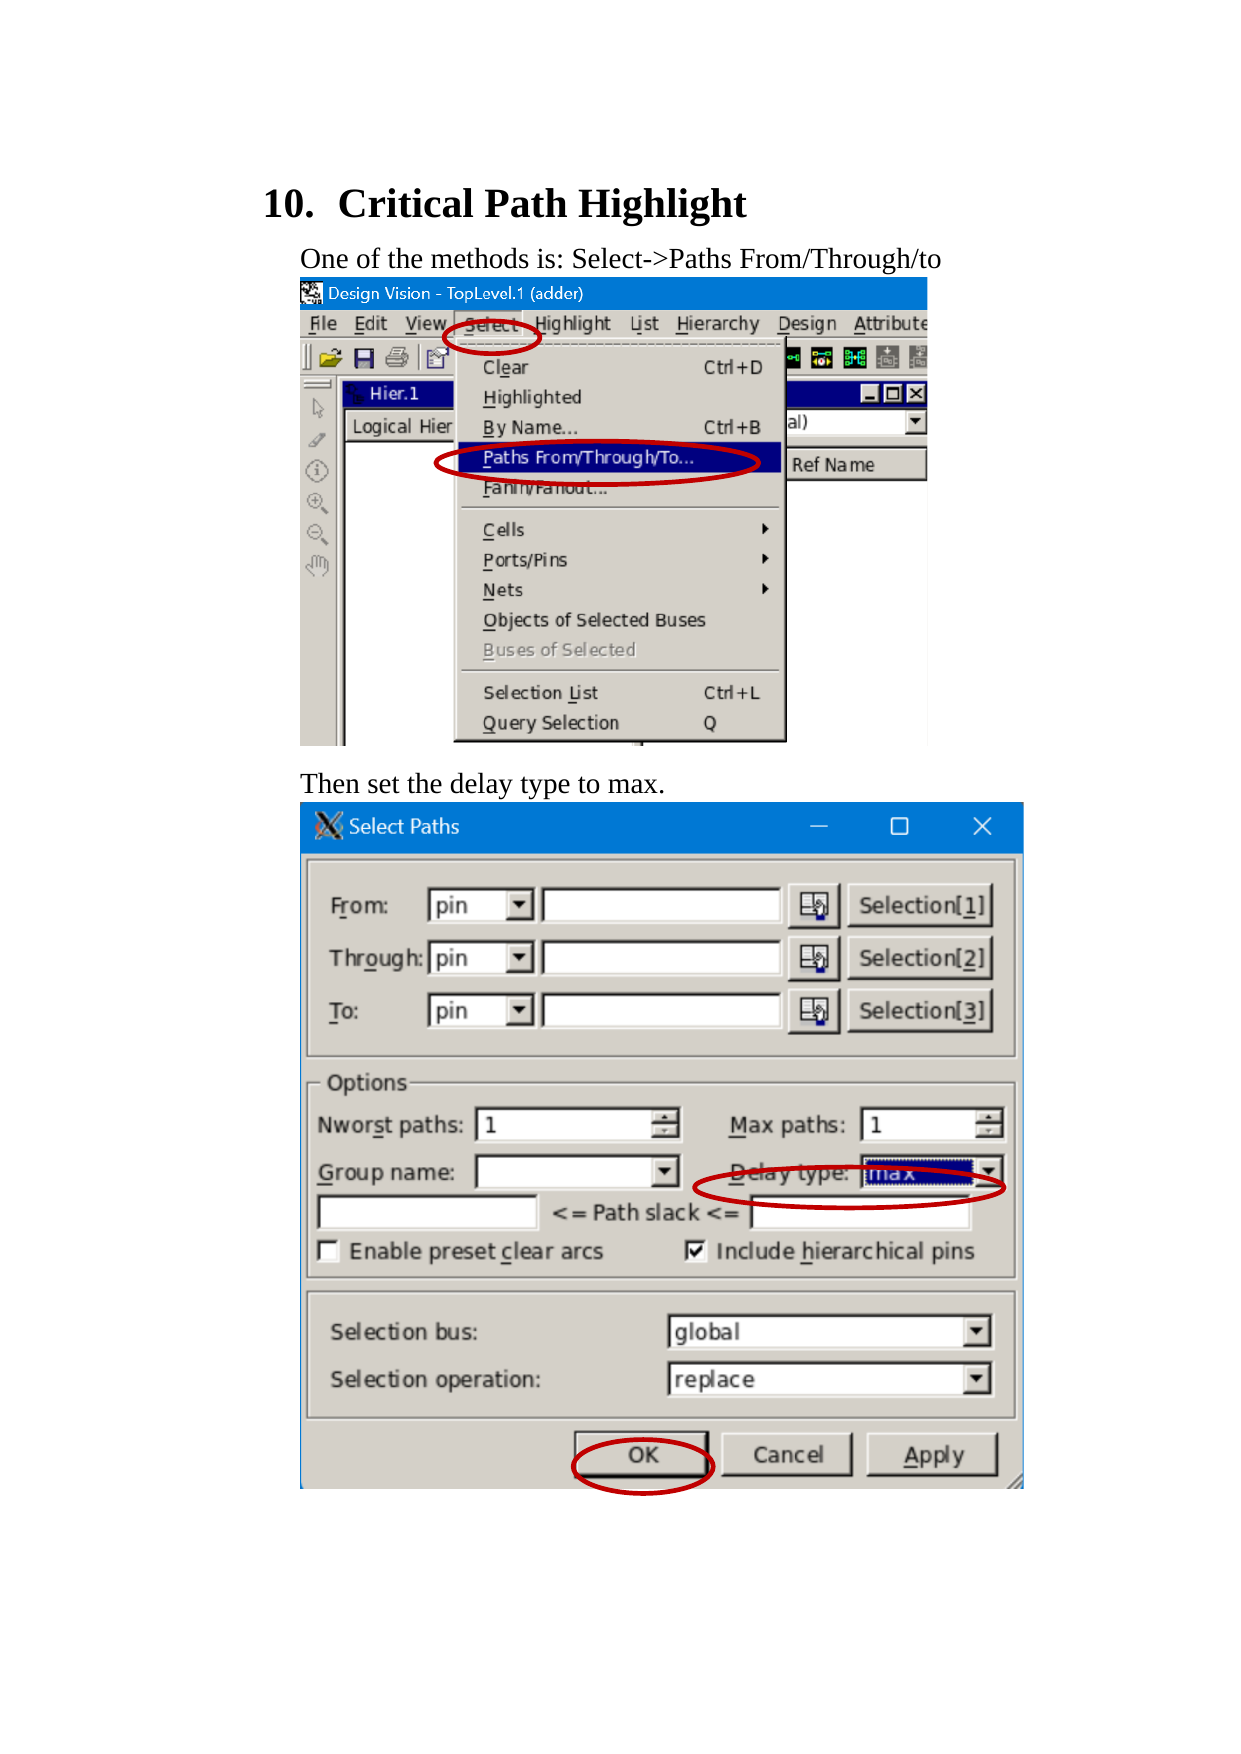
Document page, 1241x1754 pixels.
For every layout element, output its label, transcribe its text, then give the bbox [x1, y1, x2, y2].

picture [576, 1442, 710, 1489]
list One of the methods is: Select->Paths From/Through/to [300, 239, 1053, 277]
list Critical Path Highlight [262, 164, 1053, 239]
picture [300, 802, 1024, 1489]
picture [300, 277, 928, 746]
list Then set the delay type to max. [300, 764, 1053, 802]
